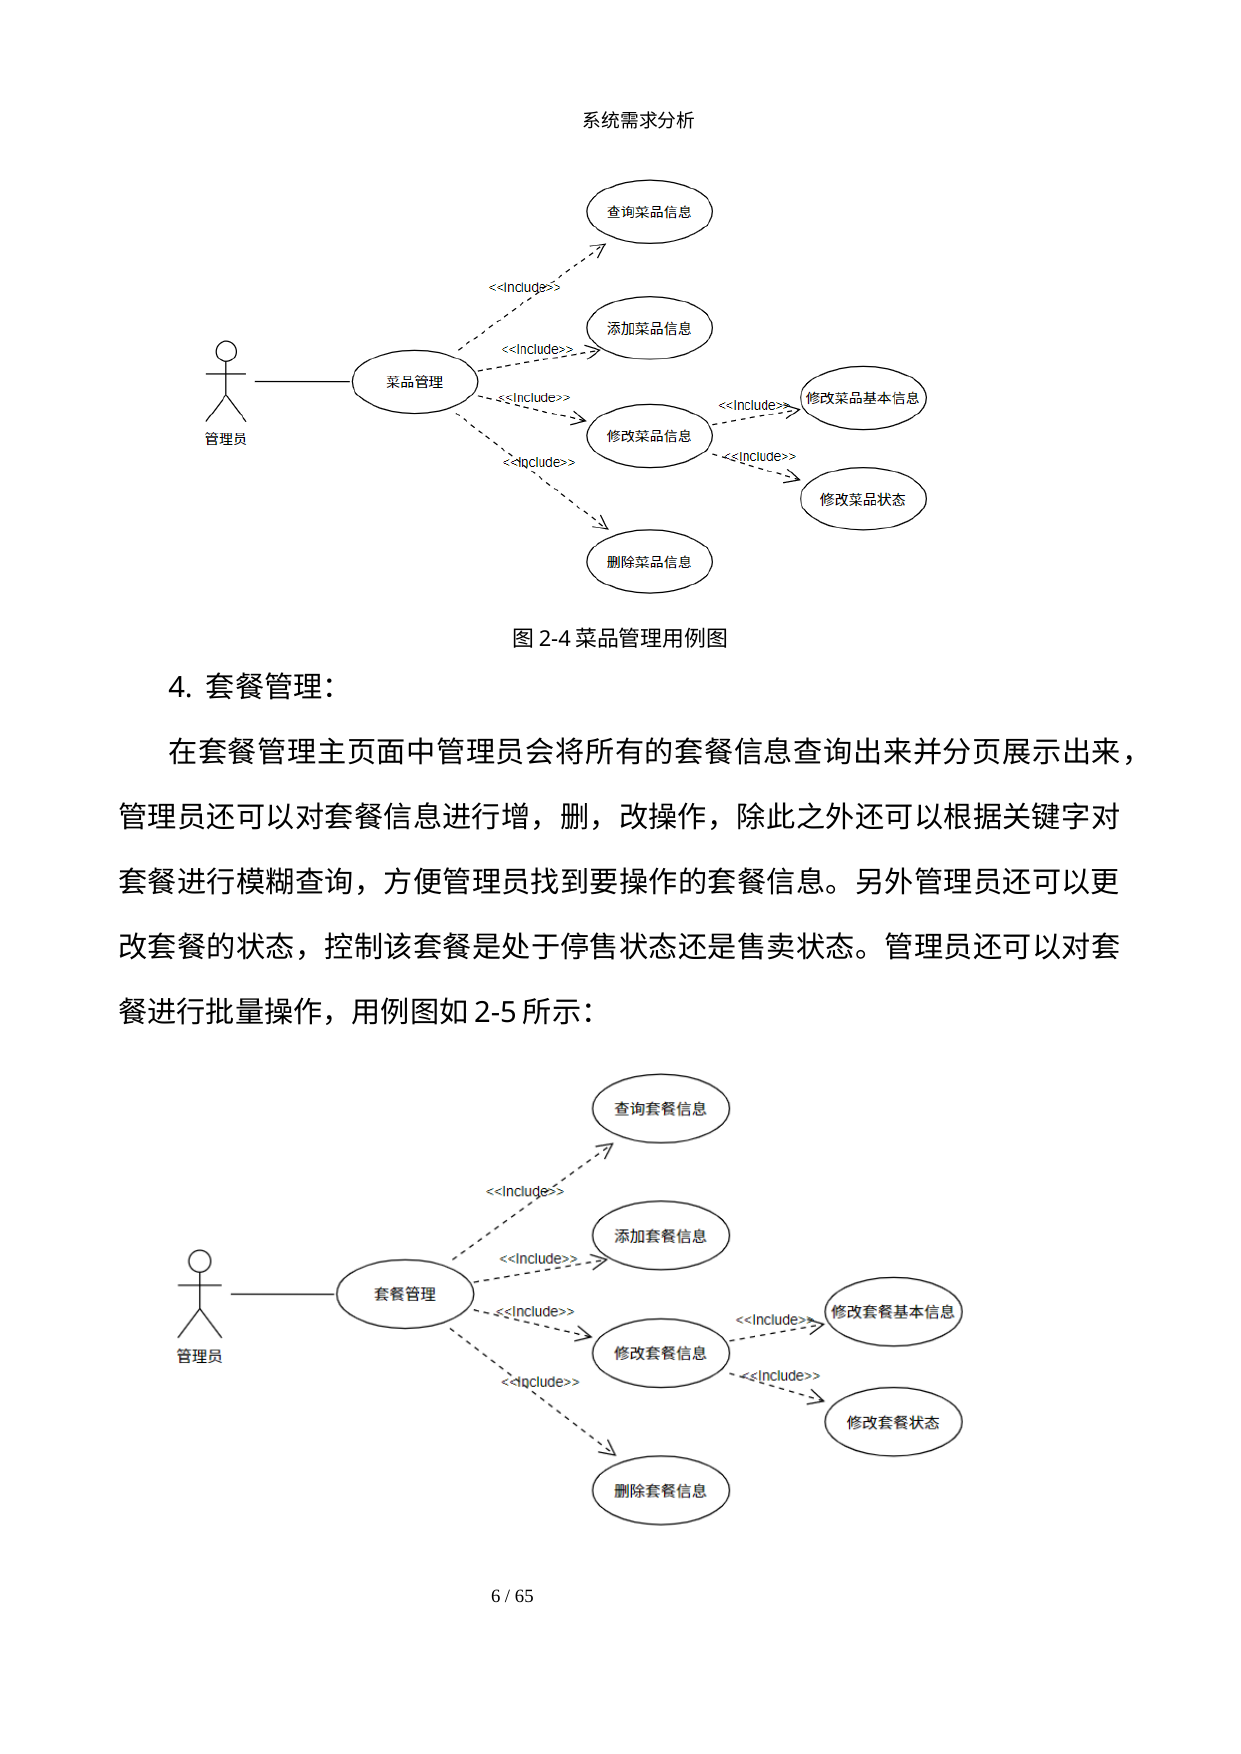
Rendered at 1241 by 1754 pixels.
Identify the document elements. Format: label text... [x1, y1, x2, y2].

picture [168, 1042, 971, 1537]
list 套餐管理： [110, 653, 1122, 718]
text 图2-4菜品管理用例图 [118, 620, 1122, 653]
text 在套餐管理主页面中管理员会将所有的套餐信息查询出来并分页展示出来，管理员还可以对套餐信息进行增，删，改操作，除此之外还可以根据关键字对套餐进行模糊查询，方便管理员找到要操作的套餐信息。另外管理员还可以更改套餐的状态，控制该套餐是处于停售状态还是售卖状态。管理员还可以对套餐进行批量操作，用例图如2-5所示： [118, 718, 1122, 1043]
picture [168, 132, 969, 603]
